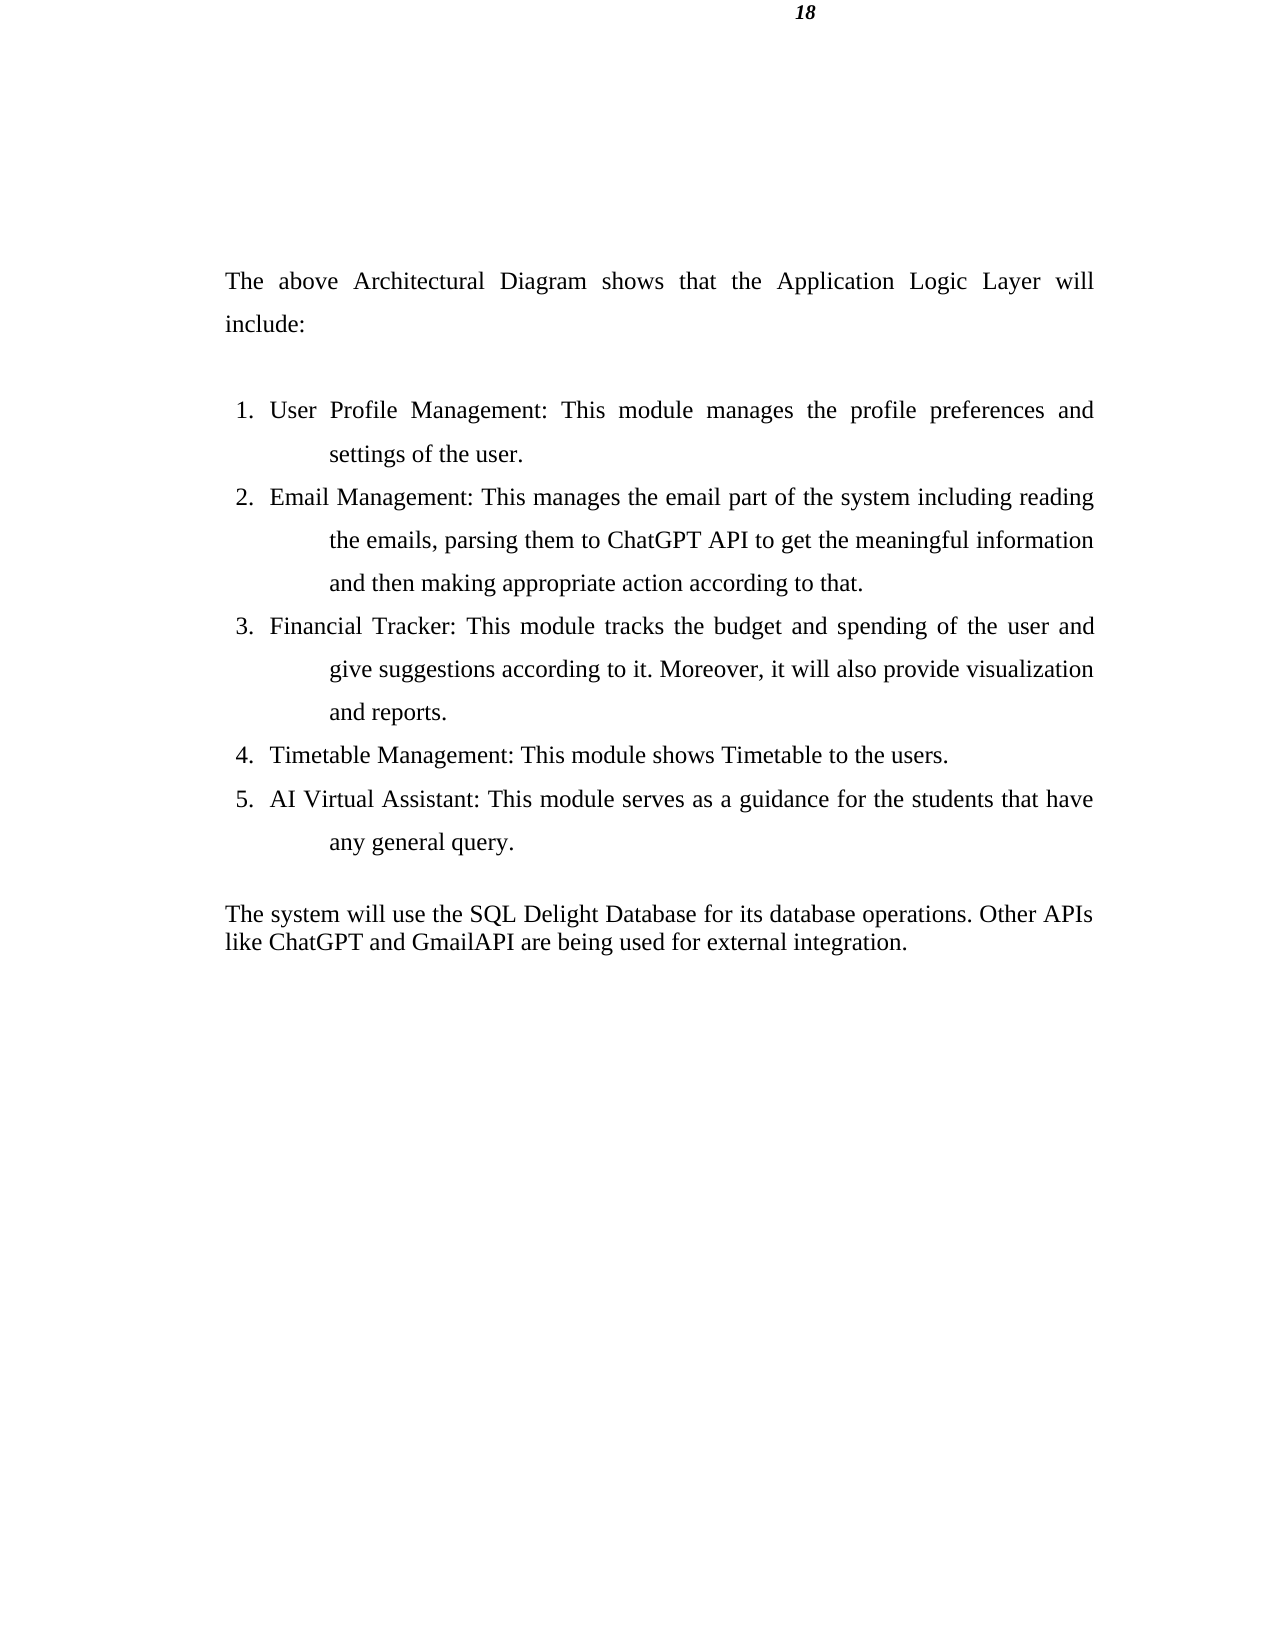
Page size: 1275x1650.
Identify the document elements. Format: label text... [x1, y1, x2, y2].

list AI Virtual Assistant: This module serves as a guidance for the students that have any general query. [235, 784, 1095, 856]
list Timetable Management: This module shows Timetable to the users. [235, 741, 1095, 769]
list The system will use the SQL Delight Database for its database operations. Other APIs like ChatGPT and GmailAPI are being used for external integration. [225, 899, 1095, 956]
list Financial Tracker: This module tracks the budget and spending of the user and give suggestions according to it. Moreover, it will also provide visualization and reports. [235, 611, 1095, 726]
list User Profile Management: This module manages the profile preferences and settings of the user. [235, 396, 1095, 467]
list Email Management: This manages the email part of the system including reading the emails, parsing them to ChatGPT API to get the meaningful information and then making appropriate action according to that. [235, 482, 1095, 597]
text The above Architectural Diagram shows that the Application Logic Layer will include: [225, 266, 1095, 338]
